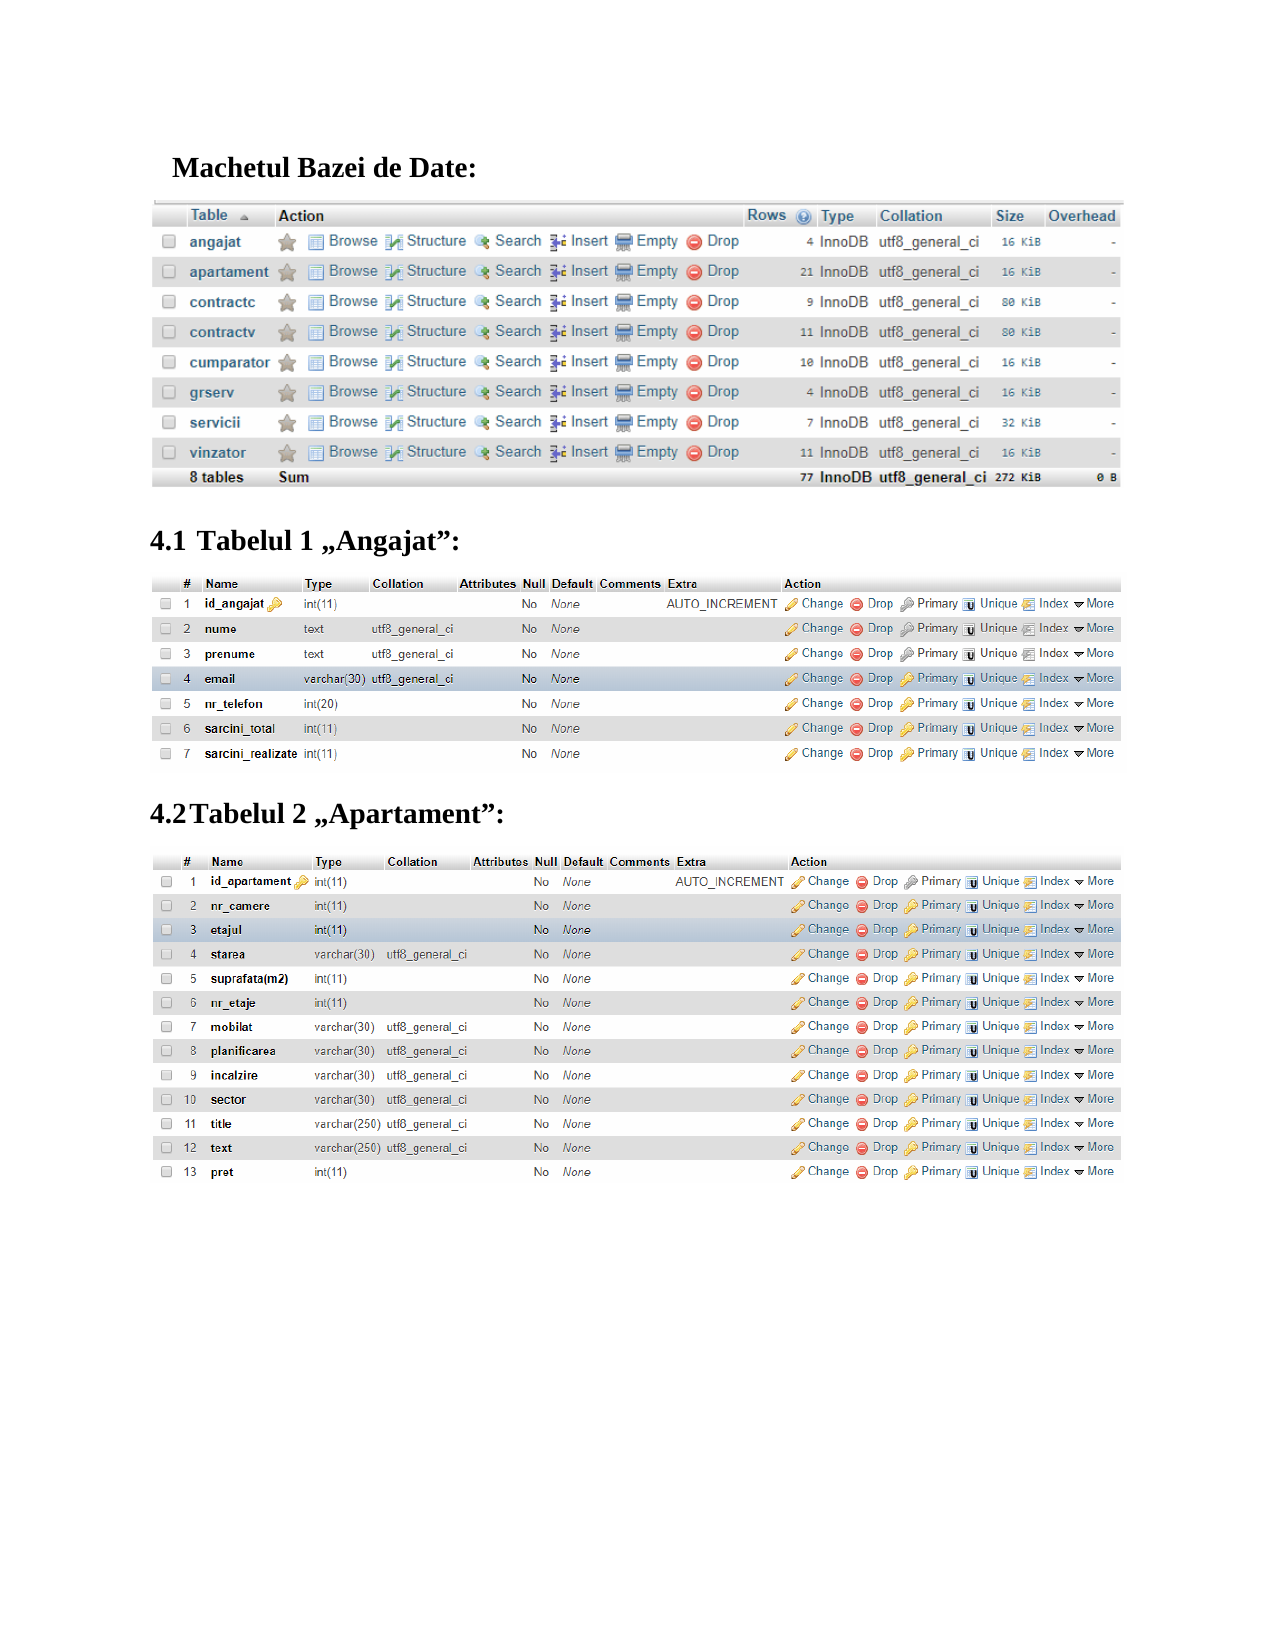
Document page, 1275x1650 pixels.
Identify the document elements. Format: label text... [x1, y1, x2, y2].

picture [150, 572, 1127, 773]
picture [150, 200, 1126, 488]
picture [150, 846, 1124, 1183]
subtitle Tabelul 1 „Angajat”: [150, 523, 1125, 556]
subtitle Machetul Bazei de Date: [150, 150, 1125, 183]
subtitle Tabelul 2 „Apartament”: [150, 796, 1125, 830]
